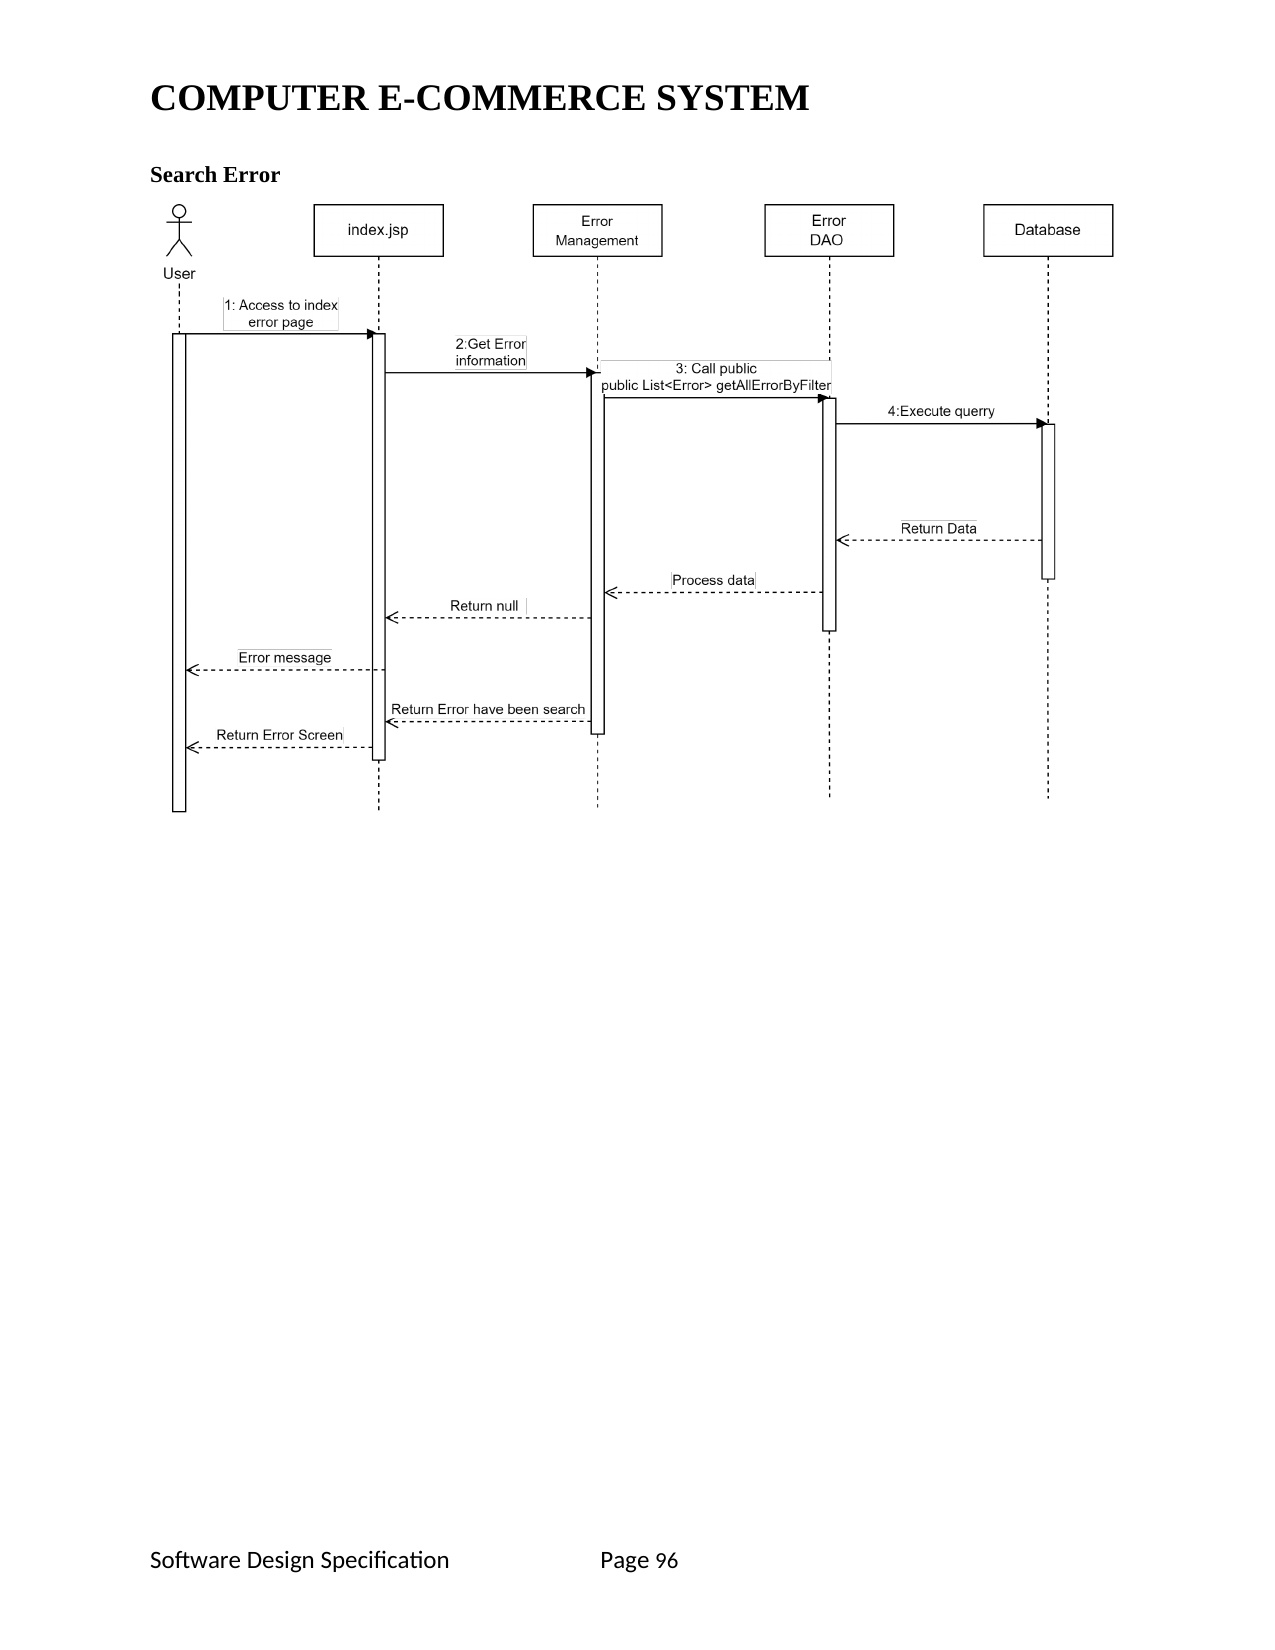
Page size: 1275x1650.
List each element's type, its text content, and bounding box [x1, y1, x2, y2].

subtitle Search Error [150, 161, 1125, 188]
picture [150, 191, 1125, 826]
